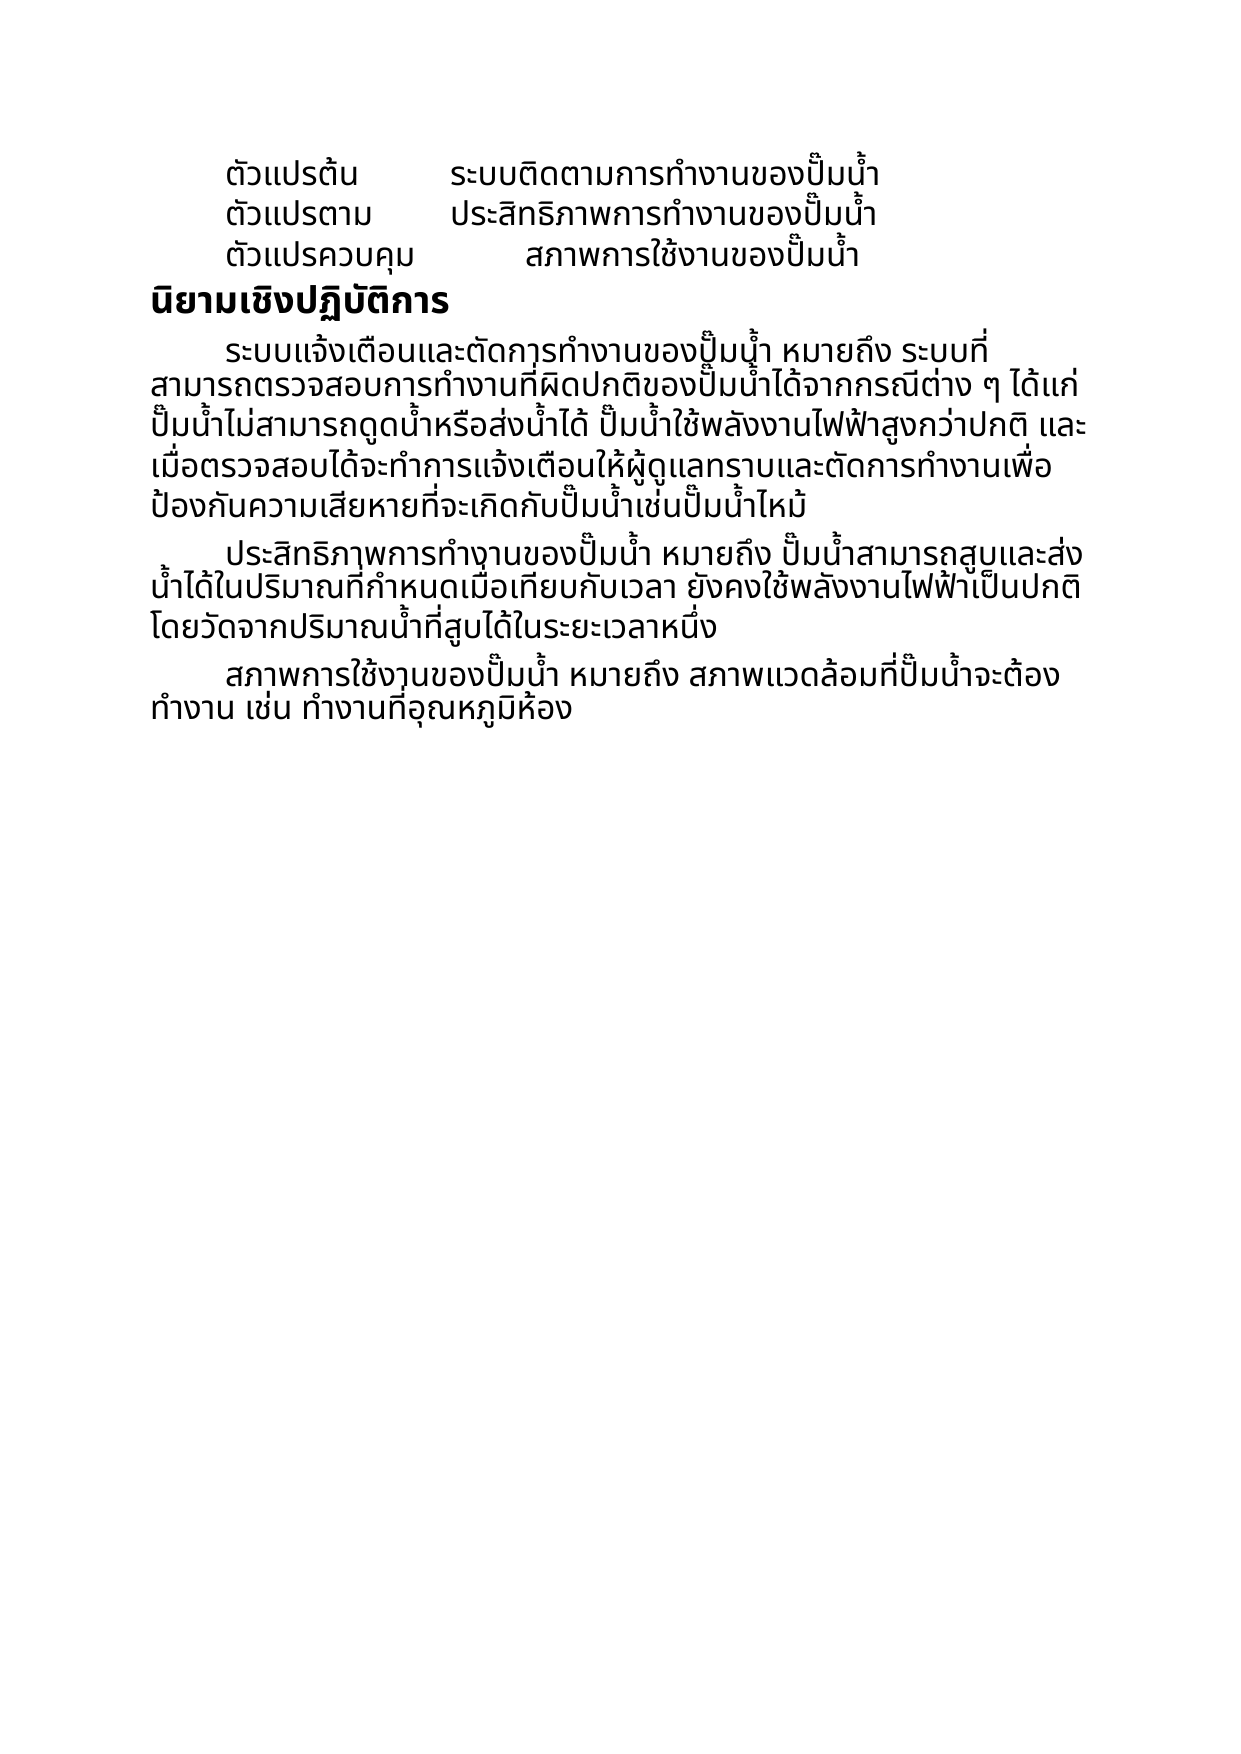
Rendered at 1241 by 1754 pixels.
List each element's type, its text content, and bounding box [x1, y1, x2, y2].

text ระบบแจ้งเตือนและตัดการทำงานของปั๊มน้ำ หมายถึง ระบบที่สามารถตรวจสอบการทำงานที่ผิดปกติของปั๊มน้ำได้จากกรณีต่าง ๆ ได้แก่ ปั๊มน้ำไม่สามารถดูดน้ำหรือส่งน้ำได้ ปั๊มน้ำใช้พลังงานไฟฟ้าสูงกว่าปกติ และเมื่อตรวจสอบได้จะทำการแจ้งเตือนให้ผู้ดูแลทราบและตัดการทำงานเพื่อป้องกันความเสียหายที่จะเกิดกับปั๊มน้ำเช่นปั๊มน้ำไหม้ [150, 331, 1090, 533]
text ประสิทธิภาพการทำงานของปั๊มน้ำ หมายถึง ปั๊มน้ำสามารถสูบและส่งน้ำได้ในปริมาณที่กำหนดเมื่อเทียบกับเวลา ยังคงใช้พลังงานไฟฟ้าเป็นปกติ โดยวัดจากปริมาณน้ำที่สูบได้ในระยะเวลาหนึ่ง [150, 533, 1090, 654]
subtitle นิยามเชิงปฏิบัติการ [150, 274, 1090, 331]
text สภาพการใช้งานของปั๊มน้ำ หมายถึง สภาพแวดล้อมที่ปั๊มน้ำจะต้องทำงาน เช่น ทำงานที่อุณหภูมิห้อง [150, 654, 1090, 734]
text ตัวแปรควบคุม สภาพการใช้งานของปั๊มน้ำ [150, 234, 1090, 274]
text ตัวแปรต้น ระบบติดตามการทำงานของปั๊มน้ำ [150, 153, 1090, 193]
text ตัวแปรตาม ประสิทธิภาพการทำงานของปั๊มน้ำ [150, 193, 1090, 234]
